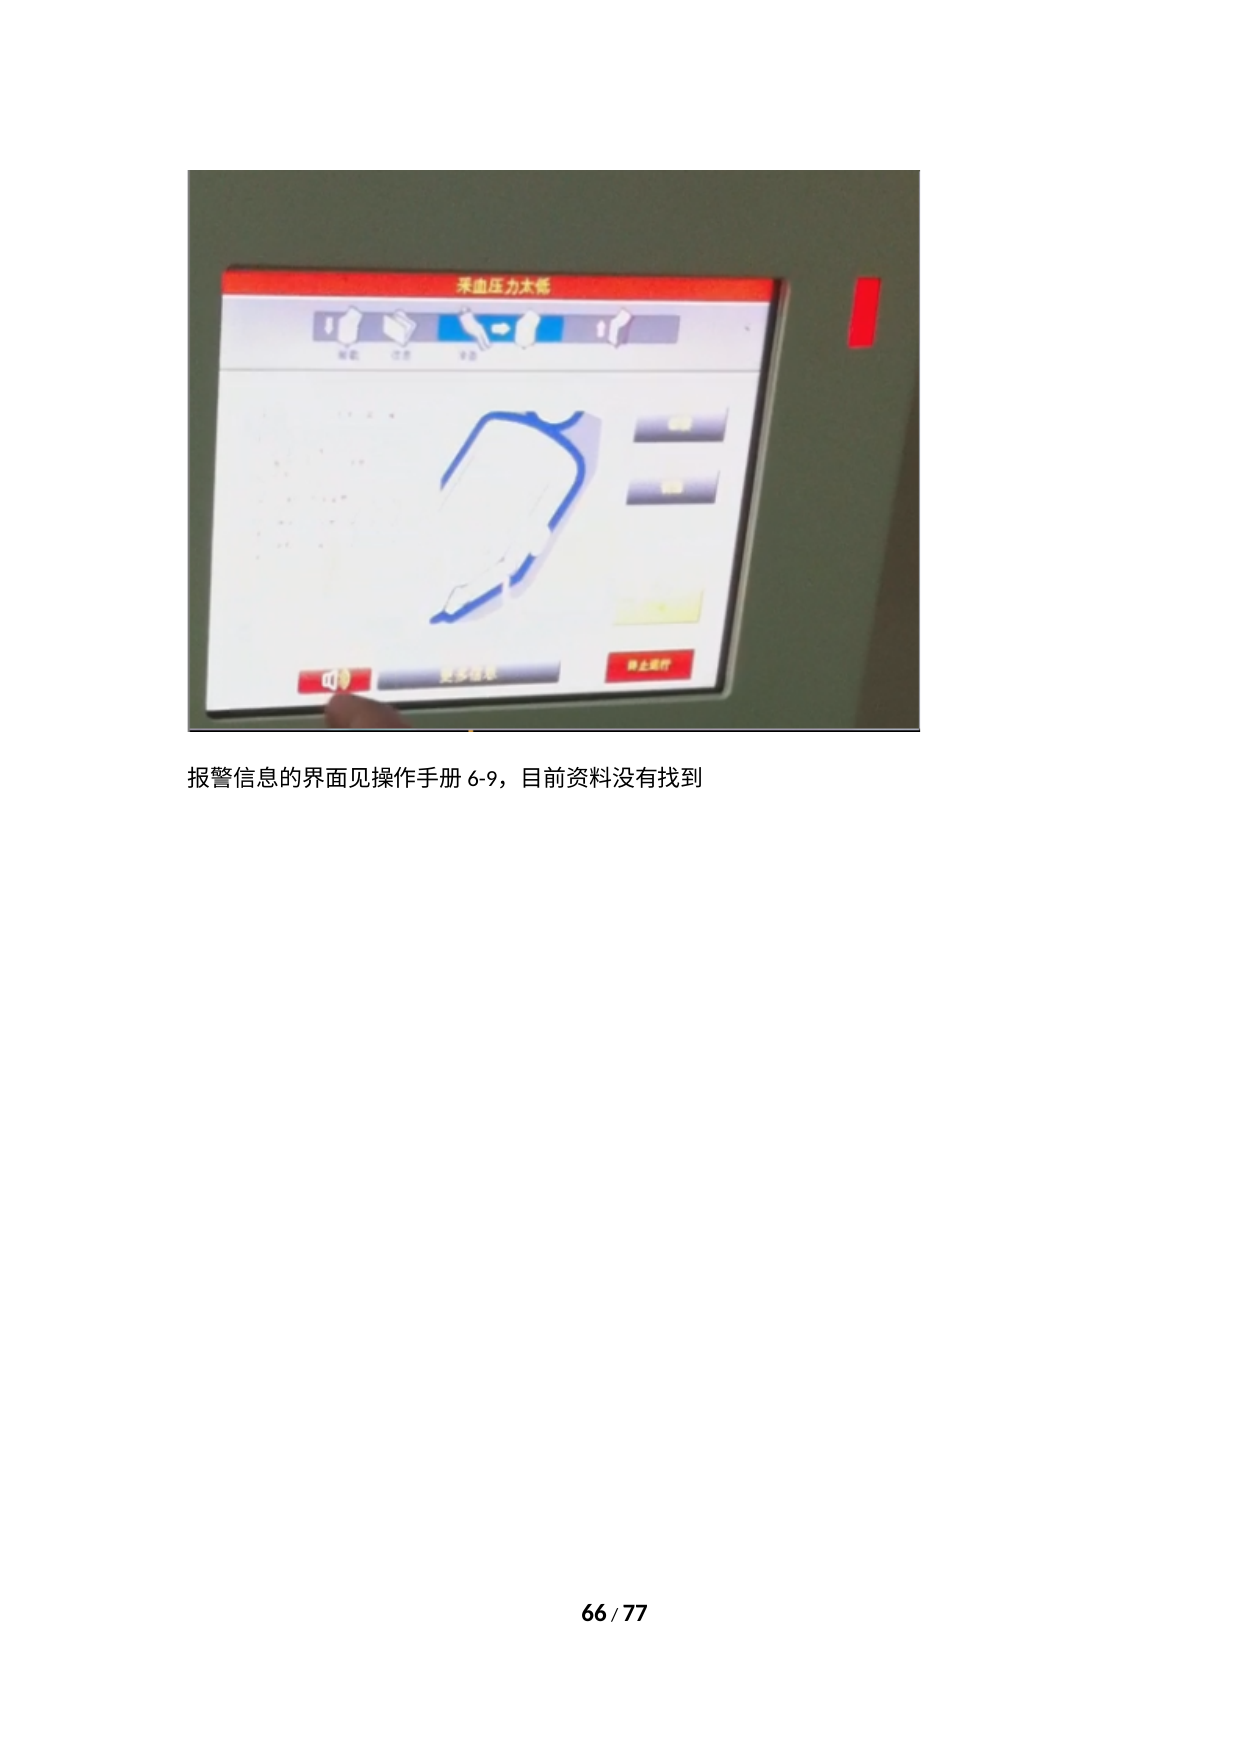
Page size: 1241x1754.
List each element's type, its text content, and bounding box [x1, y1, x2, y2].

picture [187, 170, 921, 732]
text 报警信息的界面见操作手册6-9，目前资料没有找到 [187, 743, 1053, 808]
